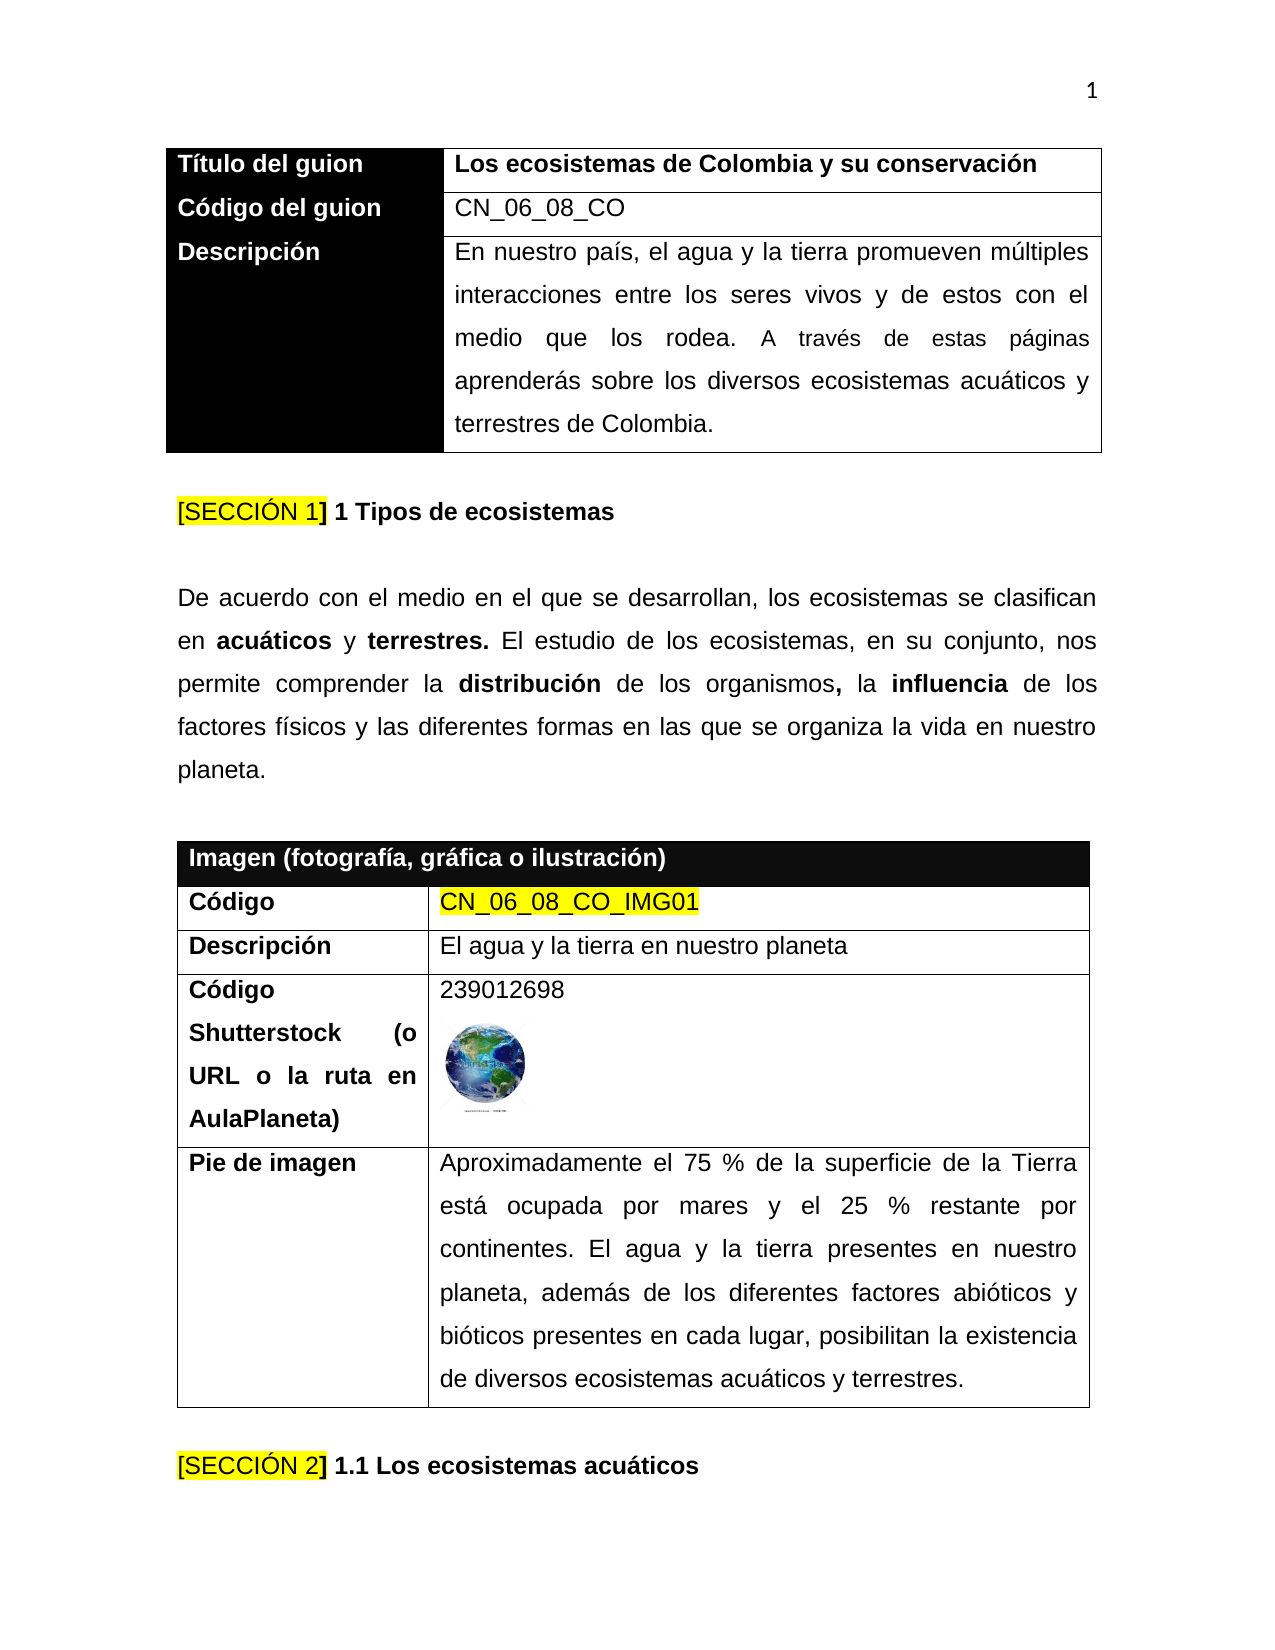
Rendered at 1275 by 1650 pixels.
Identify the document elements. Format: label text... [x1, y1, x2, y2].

table_cell Código Shutterstock (o URL o la ruta en AulaPlaneta) [178, 975, 428, 1147]
table_cell En nuestro país, el agua y la tierra promueven múltiples interacciones entre los seres vivos y de estos con el medio que los rodea. A través de estas páginas aprenderás sobre los diversos ecosistemas acuáticos y terrestres de Colombia. [444, 237, 1101, 452]
table_cell Descripción [167, 237, 443, 452]
picture [439, 1017, 530, 1113]
table_cell Descripción [178, 931, 428, 974]
table_cell CN_06_08_CO [444, 193, 1101, 236]
table_header Título del guion [167, 149, 443, 192]
table_cell El agua y la tierra en nuestro planeta [429, 931, 1089, 974]
text [SECCIÓN 1] 1 Tipos de ecosistemas [327, 496, 1098, 525]
table_cell Código del guion [167, 193, 443, 236]
table_cell 239012698 [429, 975, 1089, 1147]
table_header Imagen (fotografía, gráfica o ilustración) [178, 843, 1089, 886]
table_cell Código [178, 887, 428, 929]
table_cell CN_06_08_CO_IMG01 [429, 887, 1089, 929]
text [SECCIÓN 2] 1.1 Los ecosistemas acuáticos [327, 1451, 1098, 1480]
text De acuerdo con el medio en el que se desarrollan, los ecosistemas se clasifican en acuáticos y terrestres. El estudio de los ecosistemas, en su conjunto, nos permite comprender la distribución de los organismos, la influencia de los factores físicos y las diferentes formas en las que se organiza la vida en nuestro planeta. [177, 583, 1098, 784]
table_cell Pie de imagen [178, 1148, 428, 1407]
table_cell Aproximadamente el 75 % de la superficie de la Tierra está ocupada por mares y el 25 % restante por continentes. El agua y la tierra presentes en nuestro planeta, además de los diferentes factores abióticos y bióticos presentes en cada lugar, posibilitan la existencia de diversos ecosistemas acuáticos y terrestres. [429, 1148, 1089, 1407]
table_header Los ecosistemas de Colombia y su conservación [444, 149, 1101, 192]
